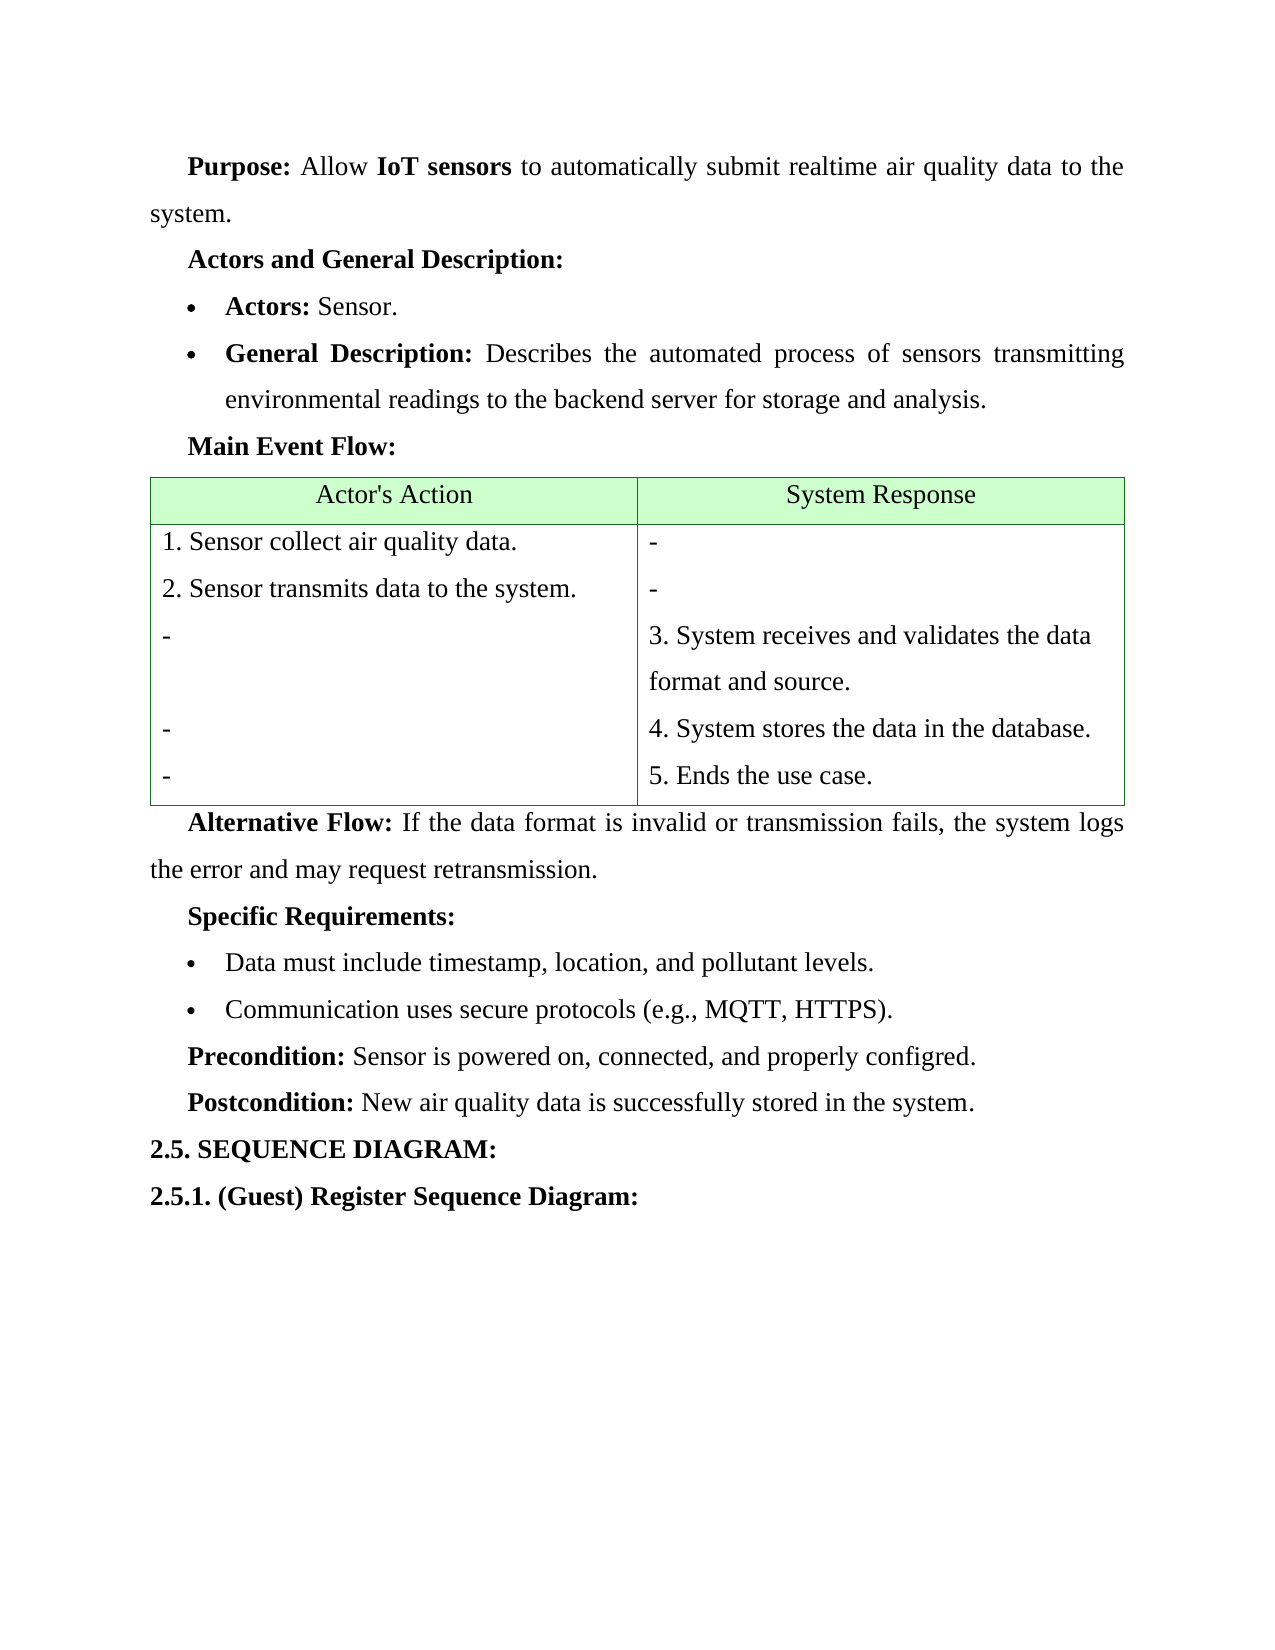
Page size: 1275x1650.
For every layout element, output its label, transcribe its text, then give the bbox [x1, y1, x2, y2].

text 2.5.1. (Guest) Register Sequence Diagram: [150, 1180, 1125, 1211]
text Postcondition: New air quality data is successfully stored in the system. [150, 1086, 1125, 1118]
text Main Event Flow: [150, 430, 1125, 461]
text Precondition: Sensor is powered on, connected, and properly configred. [150, 1040, 1125, 1071]
list Communication uses secure protocols (e.g., MQTT, HTTPS). [187, 993, 1125, 1024]
text 2.5. SEQUENCE DIAGRAM: [150, 1133, 1125, 1164]
text Specific Requirements: [150, 900, 1125, 931]
text Alternative Flow: If the data format is invalid or transmission fails, the system logs the error and may request retransmission. [150, 806, 1125, 884]
list Actors: Sensor. [187, 290, 1125, 321]
list Data must include timestamp, location, and pollutant levels. [187, 946, 1125, 978]
text Purpose: Allow IoT sensors to automatically submit realtime air quality data to the system. [150, 150, 1125, 228]
table_cell 1. Sensor collect air quality data. 2. Sensor transmits data to the system. - - - [151, 525, 637, 805]
table_header System Response [638, 478, 1124, 524]
table_cell - - 3. System receives and validates the data format and source. 4. System stores the data in the database. 5. Ends the use case. [638, 525, 1124, 805]
list General Description: Describes the automated process of sensors transmitting environmental readings to the backend server for storage and analysis. [187, 337, 1125, 414]
text Actors and General Description: [150, 243, 1125, 274]
table_header Actor's Action [151, 478, 637, 524]
